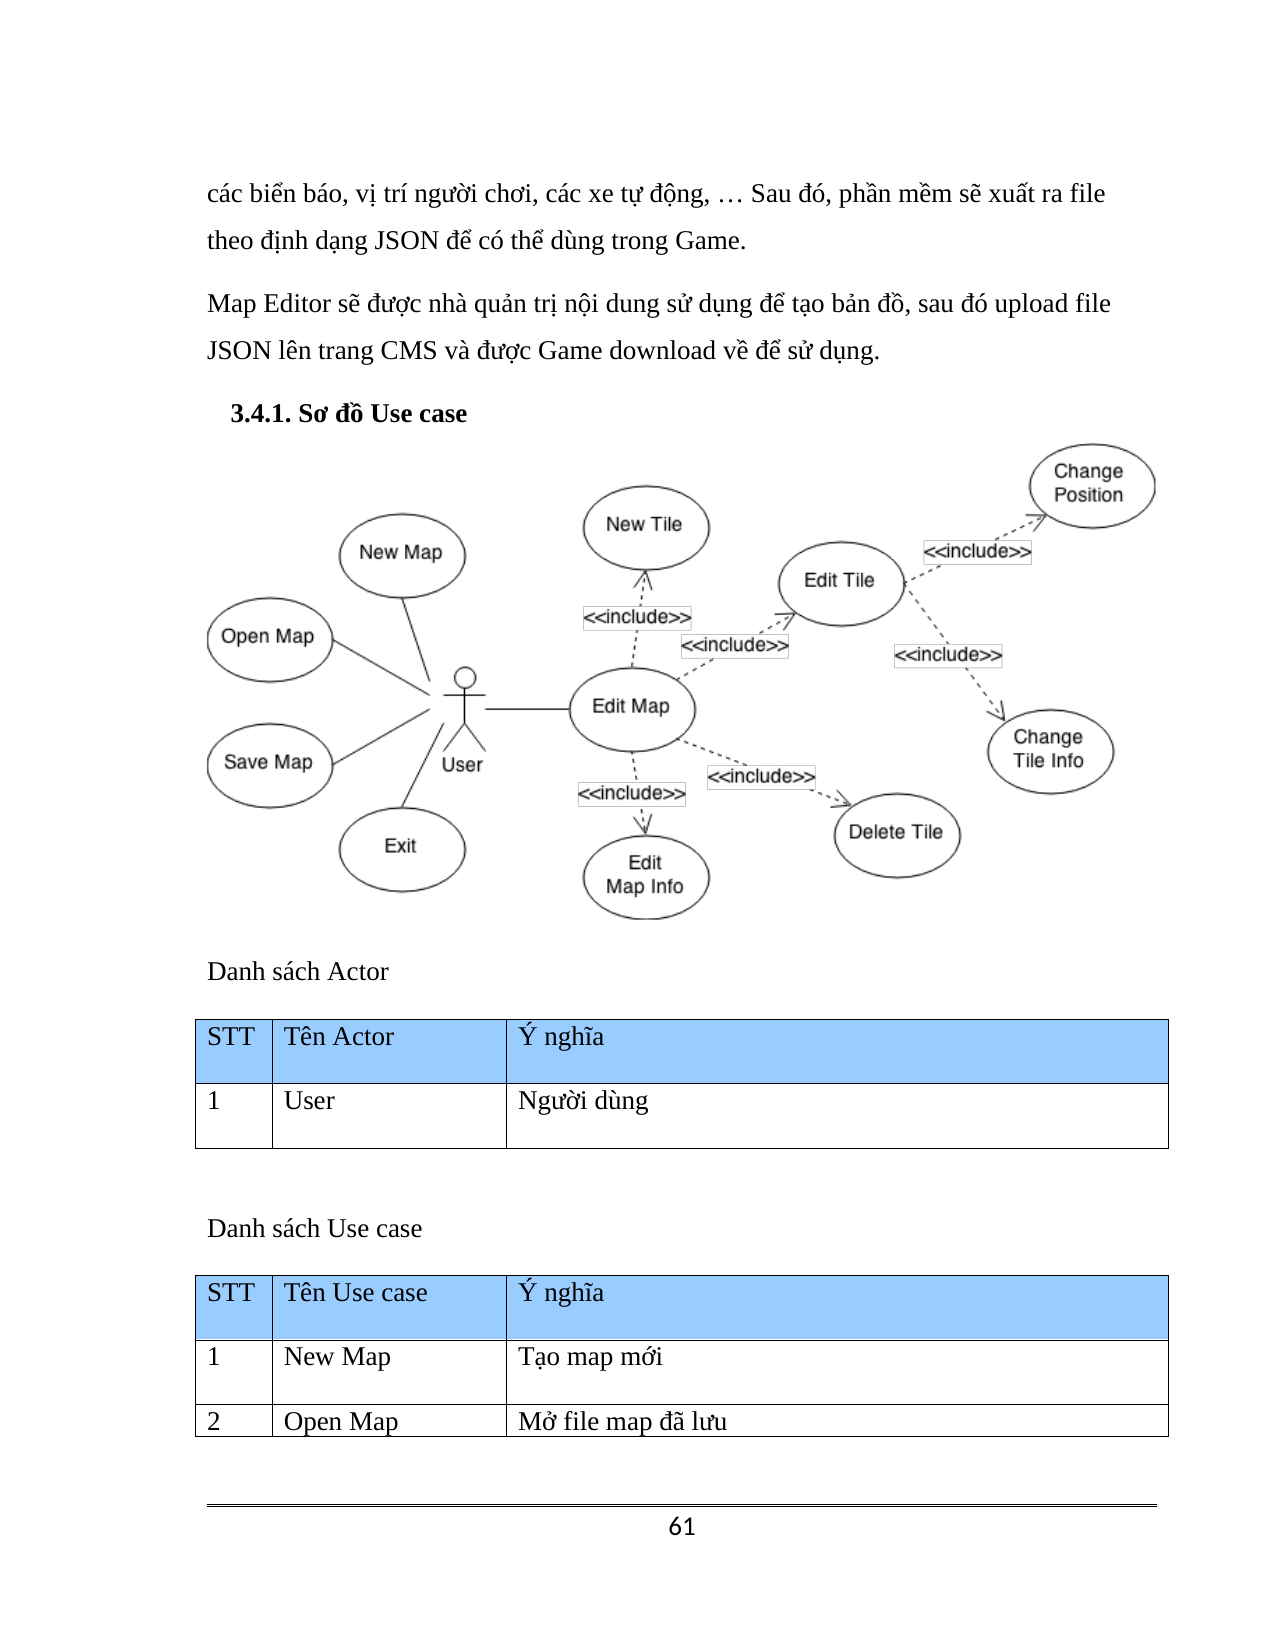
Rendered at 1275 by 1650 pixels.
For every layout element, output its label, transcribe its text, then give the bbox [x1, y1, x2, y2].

table_cell New Map [273, 1341, 506, 1404]
table_header Ý nghĩa [507, 1020, 1168, 1083]
table_cell 1 [196, 1084, 272, 1147]
table_cell Mở file map đã lưu [507, 1405, 1168, 1436]
table_cell Open Map [273, 1405, 506, 1436]
table_cell Tạo map mới [507, 1341, 1168, 1404]
text Danh sách Actor [207, 955, 1157, 986]
picture [206, 443, 1157, 924]
table_header Tên Use case [273, 1276, 506, 1339]
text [207, 177, 1157, 255]
table_cell User [273, 1084, 506, 1147]
subtitle Sơ đồ Use case [230, 397, 1157, 428]
table_cell 1 [196, 1341, 272, 1404]
table_header STT [196, 1020, 272, 1083]
text Map Editor sẽ được nhà quản trị nội dung sử dụng để tạo bản đồ, sau đó upload file JSON lên trang CMS và được Game download về để sử dụng. [207, 287, 1157, 365]
table_header Tên Actor [273, 1020, 506, 1083]
table_cell 2 [196, 1405, 272, 1436]
table_header Ý nghĩa [507, 1276, 1168, 1339]
table_cell Người dùng [507, 1084, 1168, 1147]
text Danh sách Use case [207, 1212, 1157, 1243]
table_header STT [196, 1276, 272, 1339]
